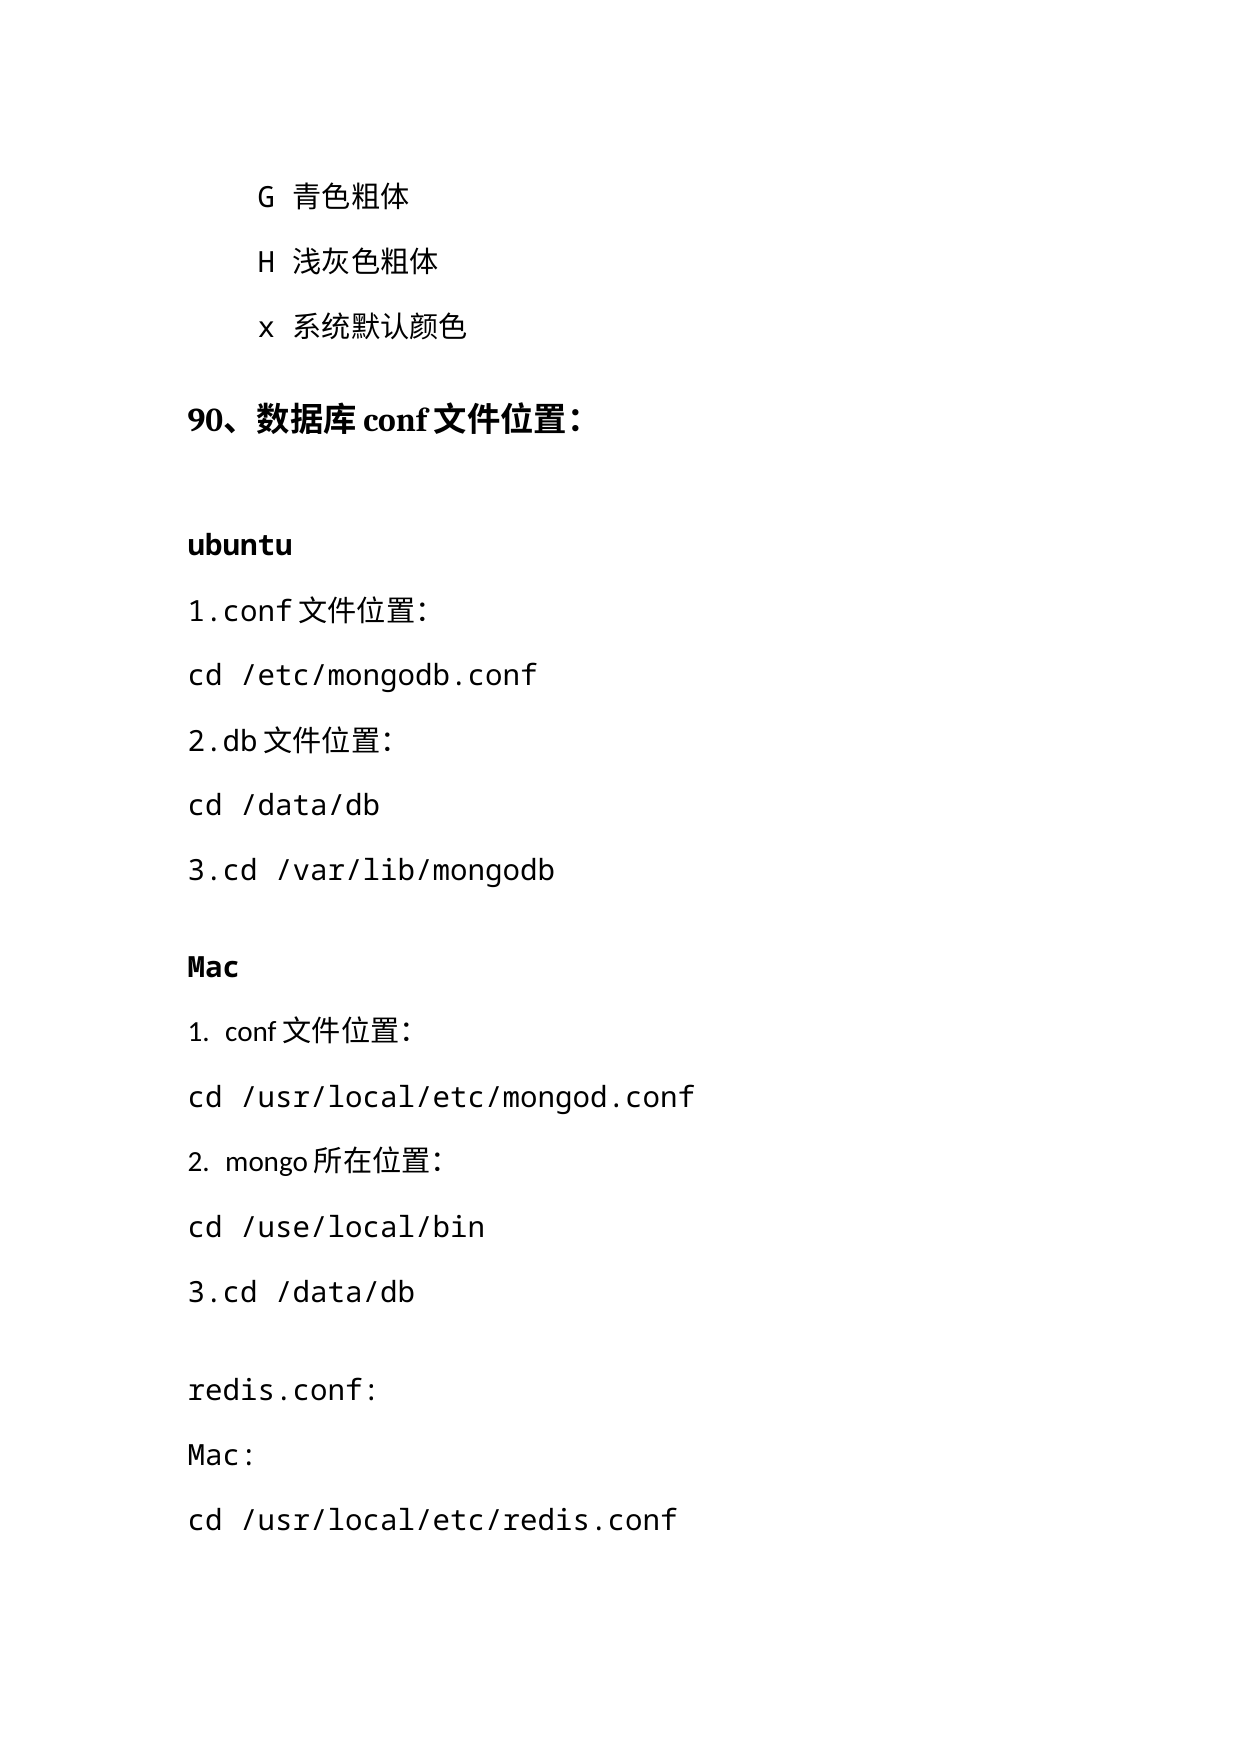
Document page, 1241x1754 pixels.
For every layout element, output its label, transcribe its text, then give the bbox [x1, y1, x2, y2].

text 1.conf文件位置： [187, 576, 1053, 641]
text 3.cd /data/db [187, 1259, 1053, 1324]
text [187, 162, 1053, 357]
list mongo所在位置： [187, 1129, 1053, 1194]
text redis.conf: [187, 1356, 1053, 1421]
text cd /etc/mongodb.conf [187, 641, 1053, 706]
text cd /data/db [187, 771, 1053, 836]
text 3.cd /var/lib/mongodb [187, 836, 1053, 901]
text cd /usr/local/etc/redis.conf [187, 1486, 1053, 1551]
subtitle 90、数据库conf文件位置： [187, 384, 1053, 449]
text cd /use/local/bin [187, 1194, 1053, 1259]
list conf文件位置： [187, 999, 1053, 1064]
text 2.db文件位置： [187, 706, 1053, 771]
text ubuntu [187, 511, 1053, 576]
text cd /usr/local/etc/mongod.conf [187, 1064, 1053, 1129]
text Mac: [187, 1421, 1053, 1486]
text Mac [187, 934, 1053, 999]
